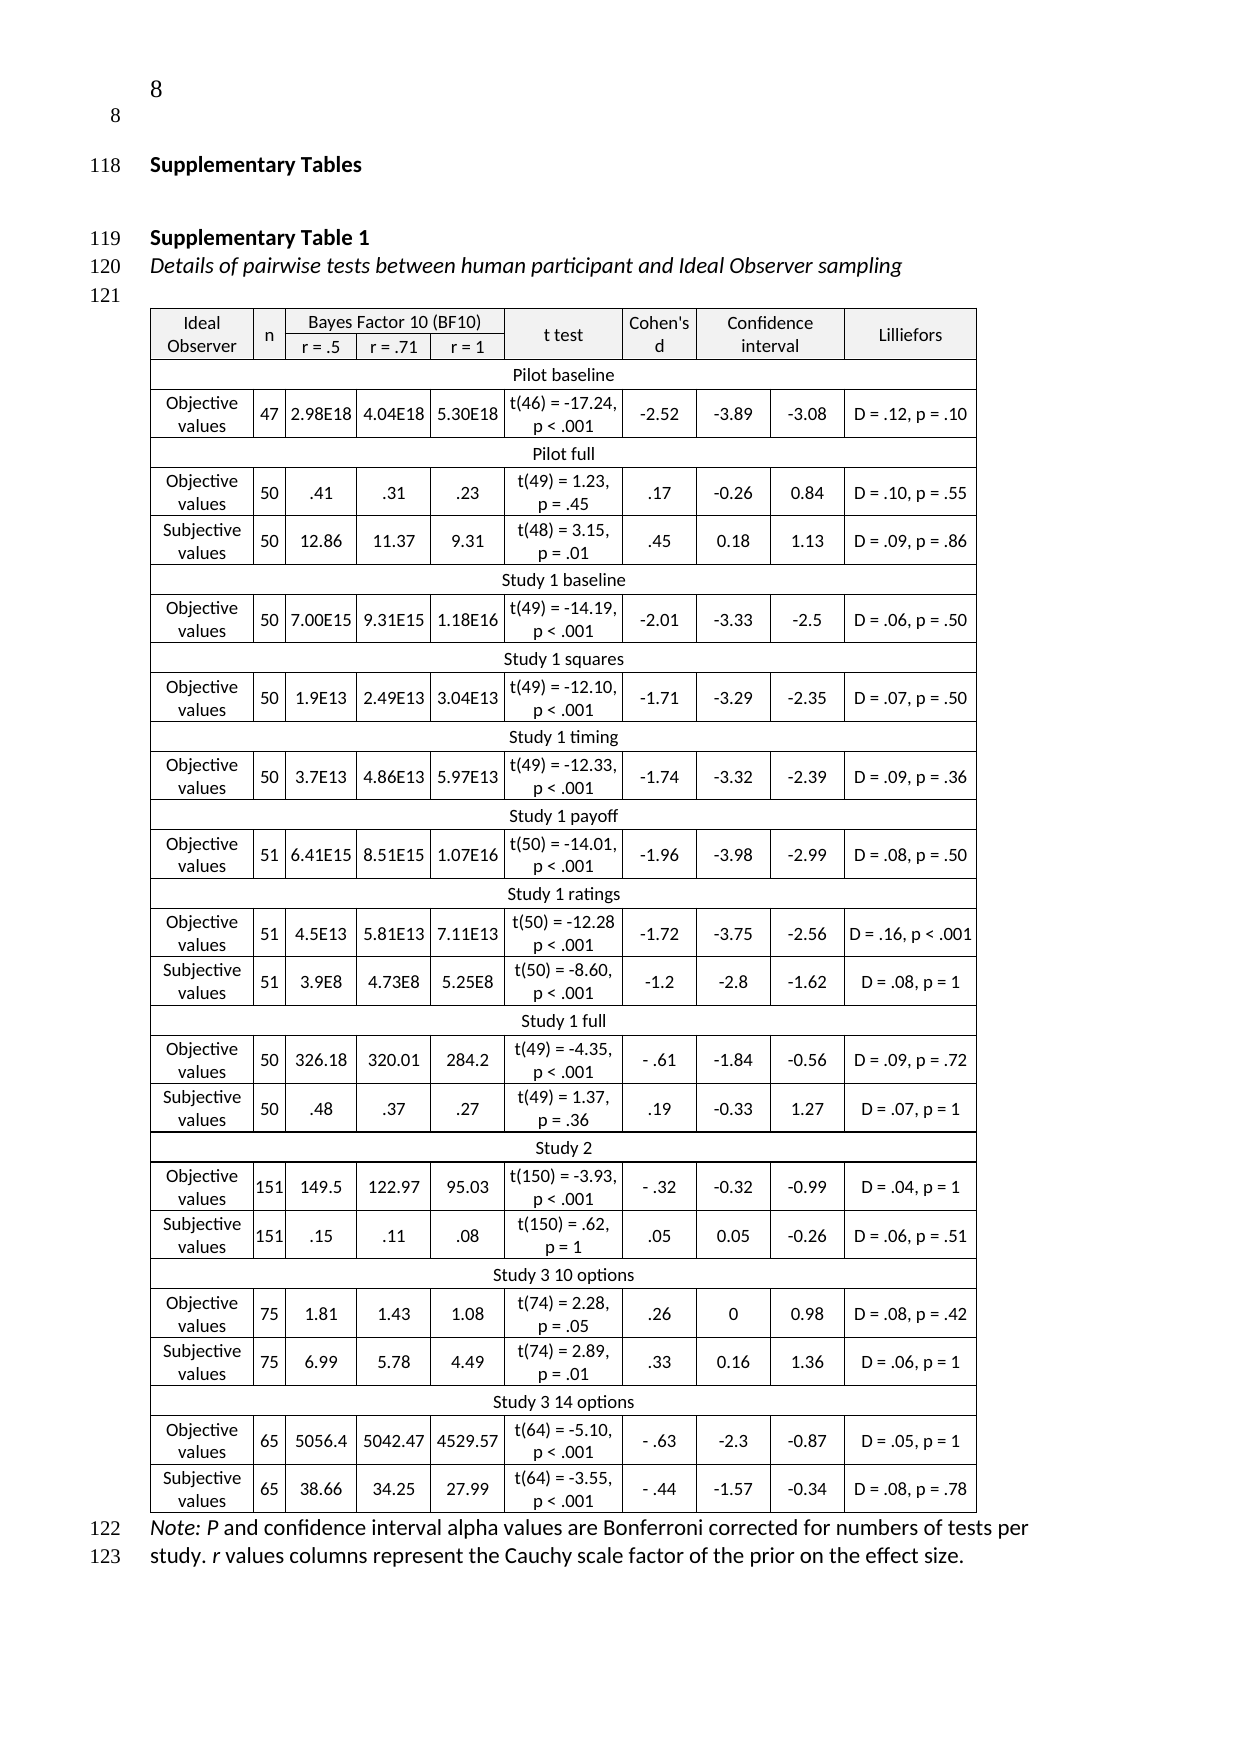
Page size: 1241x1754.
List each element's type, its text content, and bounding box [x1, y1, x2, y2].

table_cell D = .06, p = 1 [845, 1338, 976, 1385]
table_cell Subjective values [151, 1084, 253, 1131]
table_cell 6.41E15 [286, 830, 356, 878]
table_header Ideal Observer [151, 309, 253, 358]
table_cell 50 [254, 752, 285, 799]
table_cell t(49) = -12.33, p < .001 [505, 752, 622, 799]
table_cell -1.74 [623, 752, 696, 799]
table_cell Study 3 10 options [151, 1259, 976, 1288]
table_cell Subjective values [151, 1338, 253, 1385]
table_cell 326.18 [286, 1036, 356, 1083]
table_cell t(150) = .62, p = 1 [505, 1211, 622, 1258]
table_cell 1.43 [357, 1289, 430, 1337]
table_cell 1.27 [771, 1084, 844, 1131]
table_cell 284.2 [431, 1036, 504, 1083]
table_cell 2.98E18 [286, 390, 356, 437]
table_cell -0.32 [697, 1163, 770, 1210]
table_cell Study 1 payoff [151, 800, 976, 829]
table_cell 5042.47 [357, 1416, 430, 1463]
table_cell -1.84 [697, 1036, 770, 1083]
table_cell 1.9E13 [286, 673, 356, 721]
table_cell D = .08, p = .78 [845, 1465, 976, 1512]
table_cell 4.04E18 [357, 390, 430, 437]
table_cell -0.33 [697, 1084, 770, 1131]
table_cell -1.62 [771, 957, 844, 1004]
table_cell 50 [254, 1036, 285, 1083]
table_cell .45 [623, 516, 696, 564]
table_cell 7.11E13 [431, 909, 504, 956]
table_cell 3.9E8 [286, 957, 356, 1004]
table_cell 2.49E13 [357, 673, 430, 721]
table_cell Objective values [151, 1289, 253, 1337]
table_cell t(49) = -4.35, p < .001 [505, 1036, 622, 1083]
table_cell 0.18 [697, 516, 770, 564]
table_cell D = .08, p = .42 [845, 1289, 976, 1337]
table_cell t(46) = -17.24, p < .001 [505, 390, 622, 437]
table_cell -3.33 [697, 595, 770, 642]
table_cell 149.5 [286, 1163, 356, 1210]
table_cell 1.13 [771, 516, 844, 564]
table_cell -1.72 [623, 909, 696, 956]
table_cell Study 3 14 options [151, 1386, 976, 1415]
table_header Confidence interval [697, 309, 844, 358]
table_cell 3.04E13 [431, 673, 504, 721]
table_cell t(74) = 2.89, p = .01 [505, 1338, 622, 1385]
table_cell Study 1 timing [151, 722, 976, 751]
table_header Cohen's d [623, 309, 696, 358]
table_header t test [505, 309, 622, 358]
table_cell 5.81E13 [357, 909, 430, 956]
table_cell Subjective values [151, 1211, 253, 1258]
text Supplementary Table 1 [150, 223, 1090, 251]
table_cell -2.99 [771, 830, 844, 878]
table_cell Objective values [151, 1163, 253, 1210]
table_cell r = .71 [357, 334, 430, 358]
table_cell .08 [431, 1211, 504, 1258]
table_cell 151 [254, 1163, 285, 1210]
table_cell -2.39 [771, 752, 844, 799]
table_cell .33 [623, 1338, 696, 1385]
table_cell D = .08, p = 1 [845, 957, 976, 1004]
table_cell 3.7E13 [286, 752, 356, 799]
table_cell -2.56 [771, 909, 844, 956]
table_cell .19 [623, 1084, 696, 1131]
table_cell D = .04, p = 1 [845, 1163, 976, 1210]
table_cell 50 [254, 595, 285, 642]
table_cell 5.97E13 [431, 752, 504, 799]
text Supplementary Tables [150, 150, 1090, 178]
table_cell Study 2 [151, 1133, 976, 1161]
table_header n [254, 309, 285, 358]
table_cell t(49) = -12.10, p < .001 [505, 673, 622, 721]
table_cell 1.08 [431, 1289, 504, 1337]
table_cell 4.73E8 [357, 957, 430, 1004]
table_cell t(50) = -14.01, p < .001 [505, 830, 622, 878]
table_cell 1.36 [771, 1338, 844, 1385]
table_cell 5.30E18 [431, 390, 504, 437]
table_cell 9.31 [431, 516, 504, 564]
table_cell D = .09, p = .72 [845, 1036, 976, 1083]
table_cell 47 [254, 390, 285, 437]
table_cell - .63 [623, 1416, 696, 1463]
table_cell 4529.57 [431, 1416, 504, 1463]
table_cell t(48) = 3.15, p = .01 [505, 516, 622, 564]
table_cell t(49) = 1.23, p = .45 [505, 468, 622, 515]
table_cell Objective values [151, 909, 253, 956]
table_cell 0 [697, 1289, 770, 1337]
table_cell 151 [254, 1211, 285, 1258]
table_cell Objective values [151, 1416, 253, 1463]
table_cell 65 [254, 1465, 285, 1512]
table_cell -2.52 [623, 390, 696, 437]
table_cell t(49) = 1.37, p = .36 [505, 1084, 622, 1131]
table_cell 5.25E8 [431, 957, 504, 1004]
table_cell Study 1 squares [151, 643, 976, 672]
table_cell -0.26 [771, 1211, 844, 1258]
table_cell -1.96 [623, 830, 696, 878]
table_cell -0.56 [771, 1036, 844, 1083]
table_cell 5056.4 [286, 1416, 356, 1463]
table_cell Subjective values [151, 1465, 253, 1512]
table_cell 34.25 [357, 1465, 430, 1512]
table_cell D = .09, p = .36 [845, 752, 976, 799]
table_cell t(64) = -3.55, p < .001 [505, 1465, 622, 1512]
table_cell D = .08, p = .50 [845, 830, 976, 878]
table_cell 1.07E16 [431, 830, 504, 878]
table_cell 0.16 [697, 1338, 770, 1385]
table_cell Pilot baseline [151, 360, 976, 388]
table_cell Objective values [151, 830, 253, 878]
table_cell .17 [623, 468, 696, 515]
table_cell Study 1 ratings [151, 879, 976, 908]
table_cell -3.29 [697, 673, 770, 721]
table_cell -2.3 [697, 1416, 770, 1463]
table_cell Pilot full [151, 438, 976, 467]
table_cell Objective values [151, 1036, 253, 1083]
table_cell r = .5 [286, 334, 356, 358]
table_cell .48 [286, 1084, 356, 1131]
table_cell - .61 [623, 1036, 696, 1083]
table_cell 12.86 [286, 516, 356, 564]
table_cell -0.26 [697, 468, 770, 515]
table_cell D = .07, p = 1 [845, 1084, 976, 1131]
table_cell Objective values [151, 595, 253, 642]
table_cell -3.89 [697, 390, 770, 437]
table_cell 320.01 [357, 1036, 430, 1083]
table_cell 4.86E13 [357, 752, 430, 799]
table_header Bayes Factor 10 (BF10) [286, 309, 504, 333]
table_cell .31 [357, 468, 430, 515]
table_cell 1.18E16 [431, 595, 504, 642]
table_cell -3.32 [697, 752, 770, 799]
table_cell .11 [357, 1211, 430, 1258]
table_cell Objective values [151, 752, 253, 799]
table_cell D = .16, p < .001 [845, 909, 976, 956]
table_cell -1.2 [623, 957, 696, 1004]
table_cell 0.98 [771, 1289, 844, 1337]
table_cell t(50) = -8.60, p < .001 [505, 957, 622, 1004]
table_cell .26 [623, 1289, 696, 1337]
table_cell - .32 [623, 1163, 696, 1210]
table_cell Objective values [151, 390, 253, 437]
table_cell D = .06, p = .50 [845, 595, 976, 642]
table_cell 51 [254, 957, 285, 1004]
table_cell t(50) = -12.28 p < .001 [505, 909, 622, 956]
table_cell 50 [254, 673, 285, 721]
table_cell .37 [357, 1084, 430, 1131]
table_cell -3.98 [697, 830, 770, 878]
table_cell 122.97 [357, 1163, 430, 1210]
table_cell D = .09, p = .86 [845, 516, 976, 564]
table_cell 65 [254, 1416, 285, 1463]
table_cell Subjective values [151, 957, 253, 1004]
table_cell 0.84 [771, 468, 844, 515]
table_cell D = .07, p = .50 [845, 673, 976, 721]
table_cell D = .10, p = .55 [845, 468, 976, 515]
table_cell 0.05 [697, 1211, 770, 1258]
table_cell -0.34 [771, 1465, 844, 1512]
table_cell -3.75 [697, 909, 770, 956]
table_cell Study 1 full [151, 1006, 976, 1034]
table_cell 8.51E15 [357, 830, 430, 878]
table_cell 11.37 [357, 516, 430, 564]
table_cell 51 [254, 830, 285, 878]
table_cell -0.99 [771, 1163, 844, 1210]
table_cell t(64) = -5.10, p < .001 [505, 1416, 622, 1463]
table_cell 5.78 [357, 1338, 430, 1385]
table_cell -0.87 [771, 1416, 844, 1463]
table_cell 50 [254, 516, 285, 564]
table_cell -2.5 [771, 595, 844, 642]
table_cell 1.81 [286, 1289, 356, 1337]
table_cell .15 [286, 1211, 356, 1258]
table_cell Objective values [151, 468, 253, 515]
table_cell 38.66 [286, 1465, 356, 1512]
table_cell -2.35 [771, 673, 844, 721]
table_cell 51 [254, 909, 285, 956]
table_cell 6.99 [286, 1338, 356, 1385]
table_cell Subjective values [151, 516, 253, 564]
table_cell t(74) = 2.28, p = .05 [505, 1289, 622, 1337]
table_cell -3.08 [771, 390, 844, 437]
table_cell 50 [254, 468, 285, 515]
table_cell 95.03 [431, 1163, 504, 1210]
table_cell D = .12, p = .10 [845, 390, 976, 437]
table_cell 27.99 [431, 1465, 504, 1512]
table_cell -1.71 [623, 673, 696, 721]
table_cell - .44 [623, 1465, 696, 1512]
table_cell -2.8 [697, 957, 770, 1004]
table_cell 7.00E15 [286, 595, 356, 642]
text Note: P and confidence interval alpha values are Bonferroni corrected for numbers of tests per study. r values columns represent the Cauchy scale factor of the prior on the effect size. [150, 1513, 1090, 1569]
text Details of pairwise tests between human participant and Ideal Observer sampling [150, 251, 1090, 279]
table_cell 75 [254, 1289, 285, 1337]
table_header Lilliefors [845, 309, 976, 358]
table_cell t(49) = -14.19, p < .001 [505, 595, 622, 642]
table_cell r = 1 [431, 334, 504, 358]
table_cell t(150) = -3.93, p < .001 [505, 1163, 622, 1210]
table_cell 75 [254, 1338, 285, 1385]
table_cell .05 [623, 1211, 696, 1258]
table_cell -2.01 [623, 595, 696, 642]
table_cell .41 [286, 468, 356, 515]
table_cell D = .06, p = .51 [845, 1211, 976, 1258]
table_cell 50 [254, 1084, 285, 1131]
table_cell 9.31E15 [357, 595, 430, 642]
table_cell -1.57 [697, 1465, 770, 1512]
table_cell .23 [431, 468, 504, 515]
table_cell 4.5E13 [286, 909, 356, 956]
table_cell 4.49 [431, 1338, 504, 1385]
table_cell D = .05, p = 1 [845, 1416, 976, 1463]
table_cell Objective values [151, 673, 253, 721]
table_cell .27 [431, 1084, 504, 1131]
table_cell Study 1 baseline [151, 565, 976, 594]
